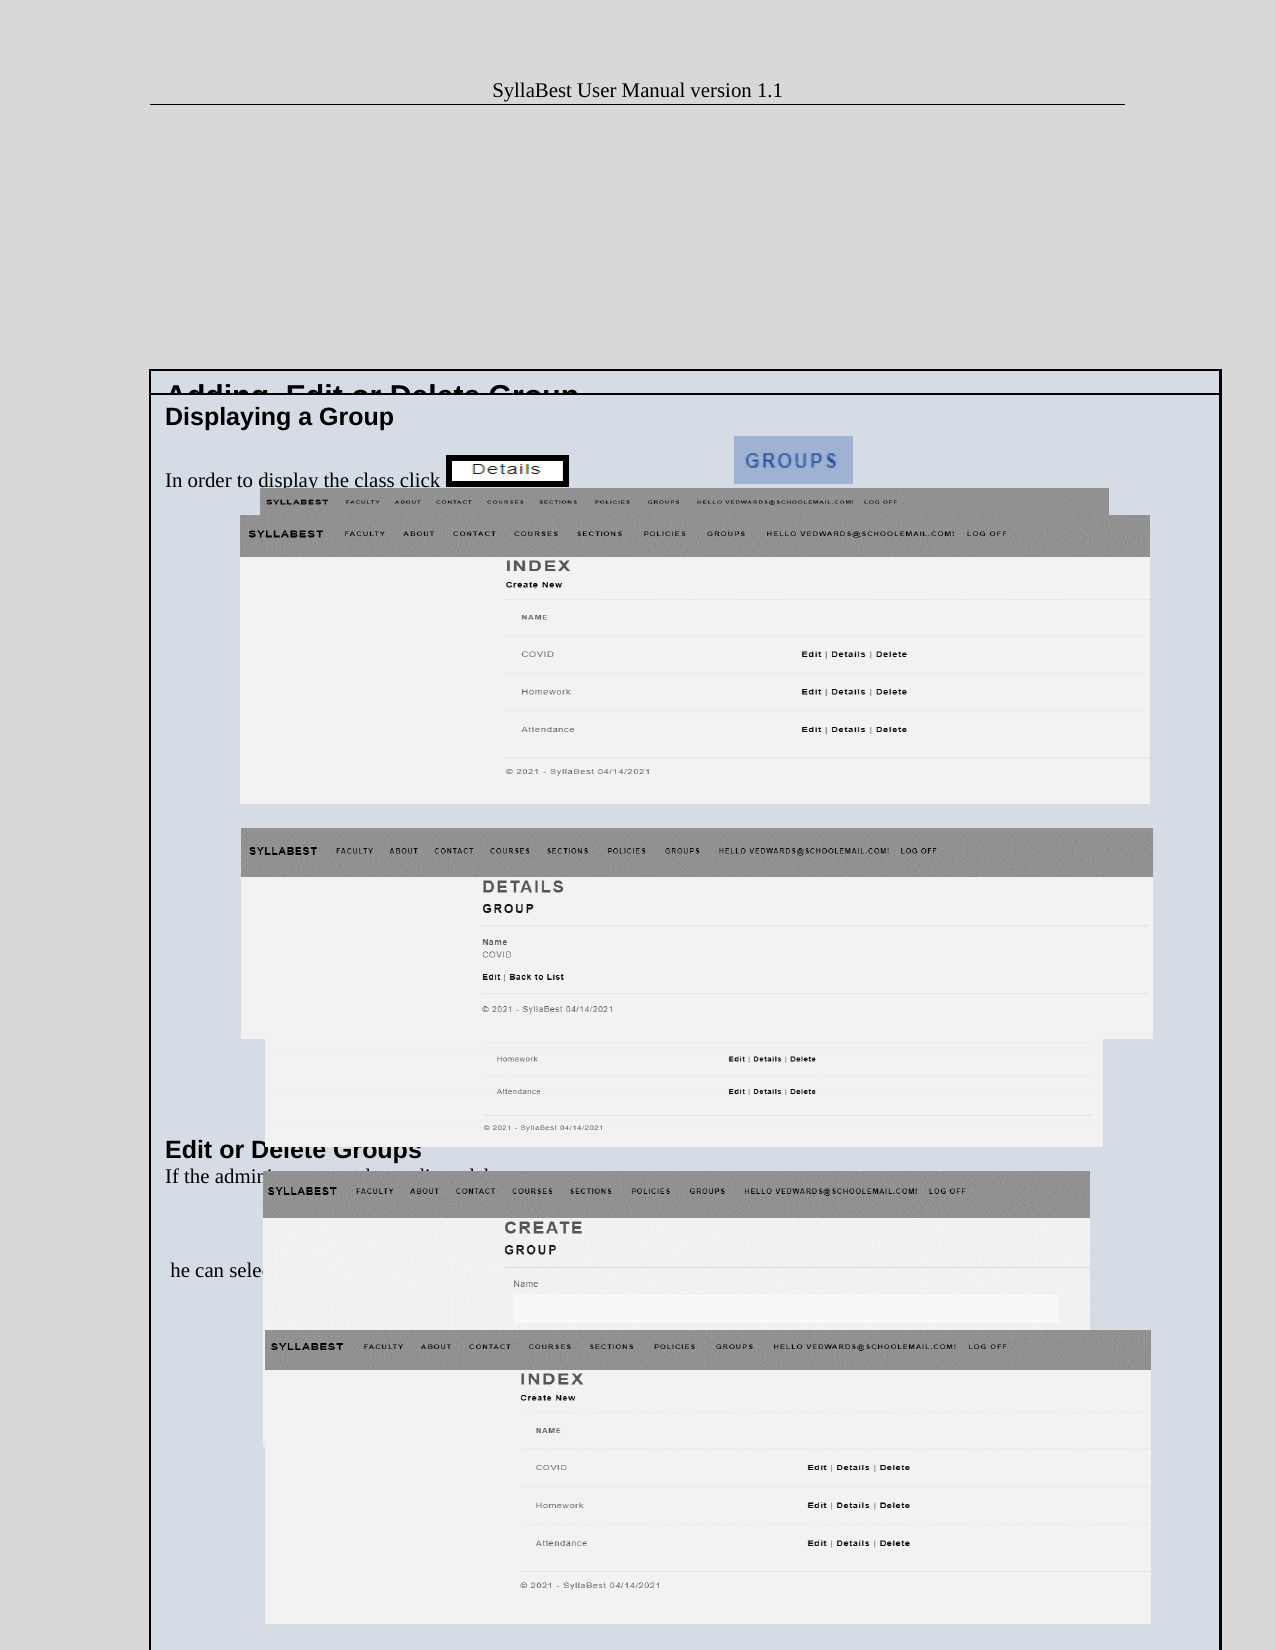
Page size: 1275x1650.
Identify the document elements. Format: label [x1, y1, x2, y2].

picture [452, 461, 563, 481]
picture [241, 828, 1153, 1147]
picture [240, 488, 1150, 804]
picture [263, 1171, 1151, 1624]
